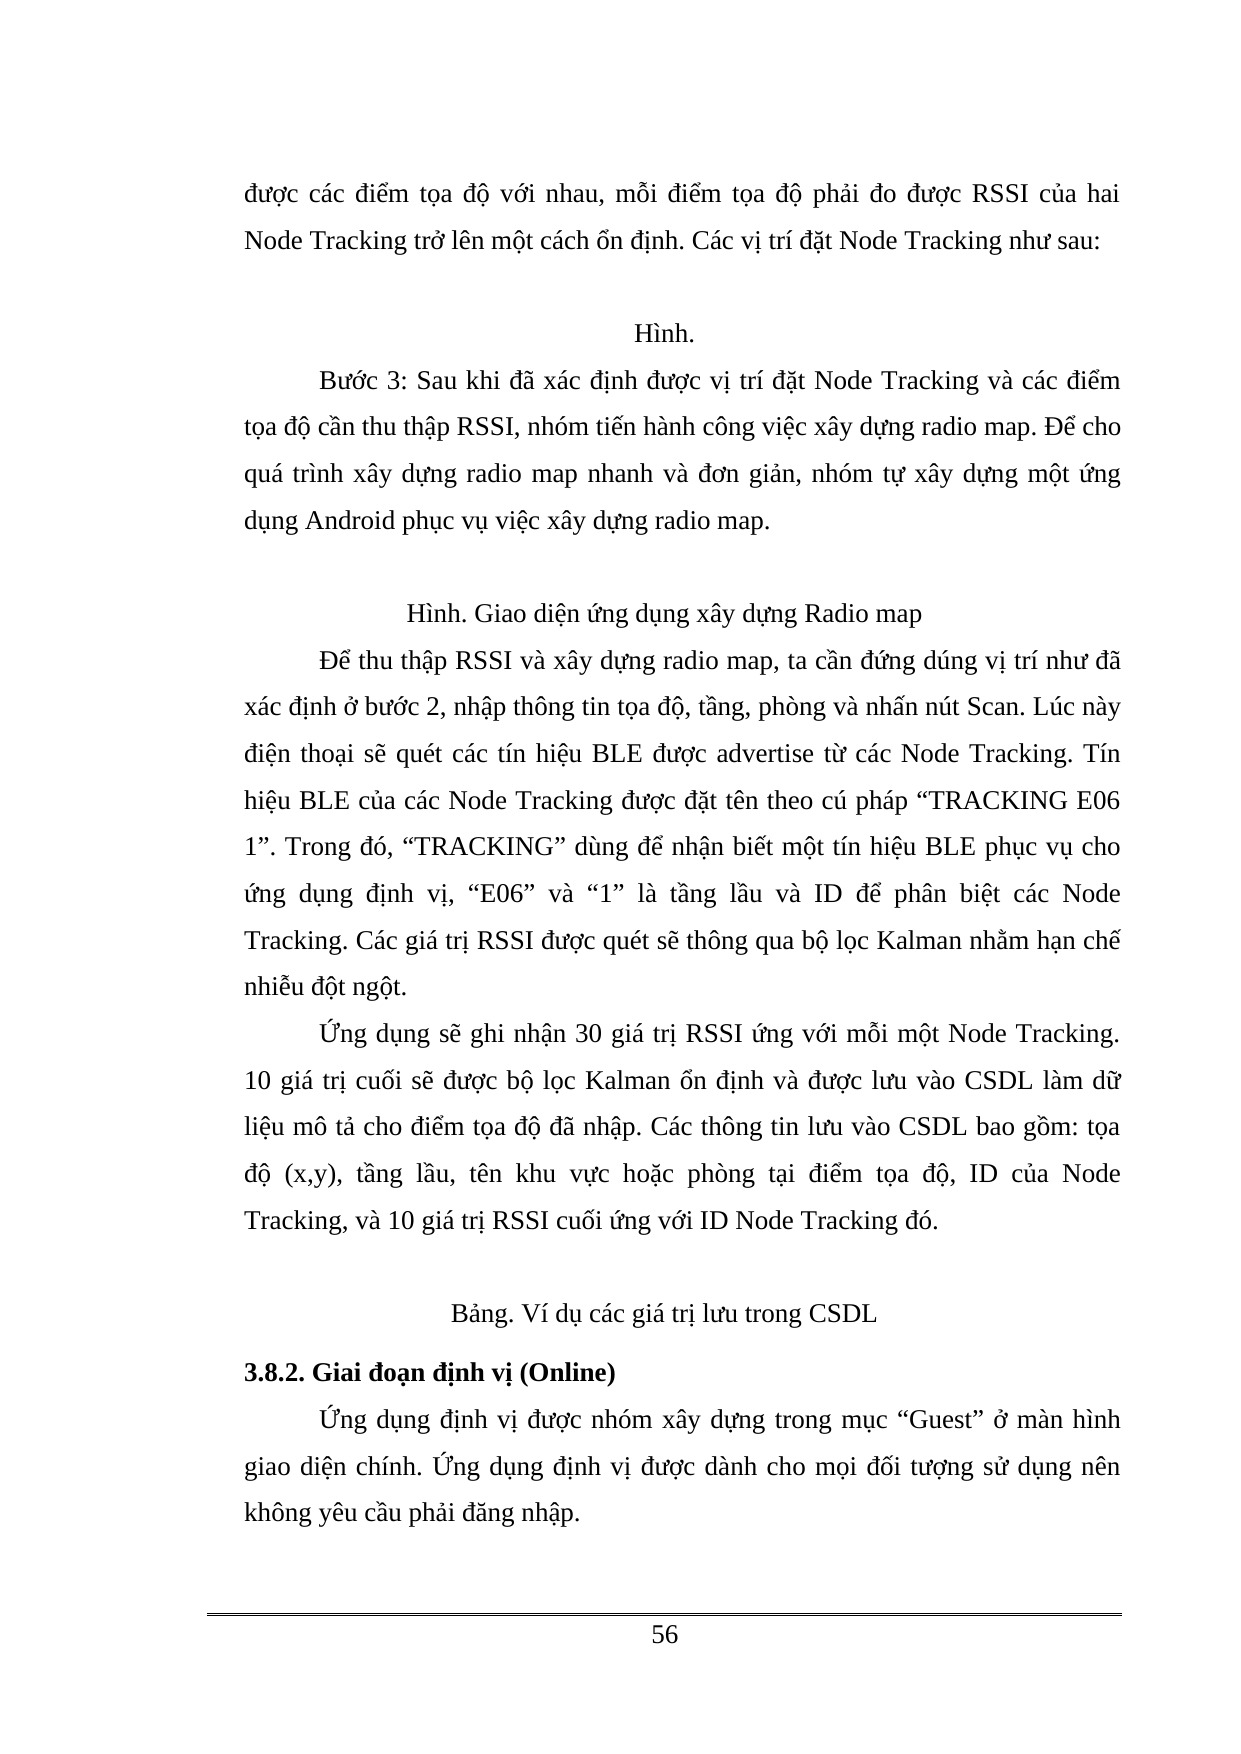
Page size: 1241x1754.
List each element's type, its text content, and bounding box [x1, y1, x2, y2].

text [244, 177, 1122, 255]
text Hình. Giao diện ứng dụng xây dựng Radio map [207, 597, 1122, 628]
text Hình. [207, 317, 1122, 348]
text Bước 3: Sau khi đã xác định được vị trí đặt Node Tracking và các điểm tọa độ cần thu thập RSSI, nhóm tiến hành công việc xây dựng radio map. Để cho quá trình xây dựng radio map nhanh và đơn giản, nhóm tự xây dựng một ứng dụng Android phục vụ việc xây dựng radio map. [244, 364, 1122, 535]
text Ứng dụng định vị được nhóm xây dựng trong mục “Guest” ở màn hình giao diện chính. Ứng dụng định vị được dành cho mọi đối tượng sử dụng nên không yêu cầu phải đăng nhập. [244, 1403, 1122, 1527]
text Ứng dụng sẽ ghi nhận 30 giá trị RSSI ứng với mỗi một Node Tracking. 10 giá trị cuối sẽ được bộ lọc Kalman ổn định và được lưu vào CSDL làm dữ liệu mô tả cho điểm tọa độ đã nhập. Các thông tin lưu vào CSDL bao gồm: tọa độ (x,y), tầng lầu, tên khu vực hoặc phòng tại điểm tọa độ, ID của Node Tracking, và 10 giá trị RSSI cuối ứng với ID Node Tracking đó. [244, 1017, 1122, 1235]
subtitle Giai đoạn định vị (Online) [244, 1356, 1122, 1387]
text Bảng. Ví dụ các giá trị lưu trong CSDL [207, 1297, 1122, 1328]
text Để thu thập RSSI và xây dựng radio map, ta cần đứng dúng vị trí như đã xác định ở bước 2, nhập thông tin tọa độ, tầng, phòng và nhấn nút Scan. Lúc này điện thoại sẽ quét các tín hiệu BLE được advertise từ các Node Tracking. Tín hiệu BLE của các Node Tracking được đặt tên theo cú pháp “TRACKING E06 1”. Trong đó, “TRACKING” dùng để nhận biết một tín hiệu BLE phục vụ cho ứng dụng định vị, “E06” và “1” là tầng lầu và ID để phân biệt các Node Tracking. Các giá trị RSSI được quét sẽ thông qua bộ lọc Kalman nhằm hạn chế nhiễu đột ngột. [244, 644, 1122, 1002]
